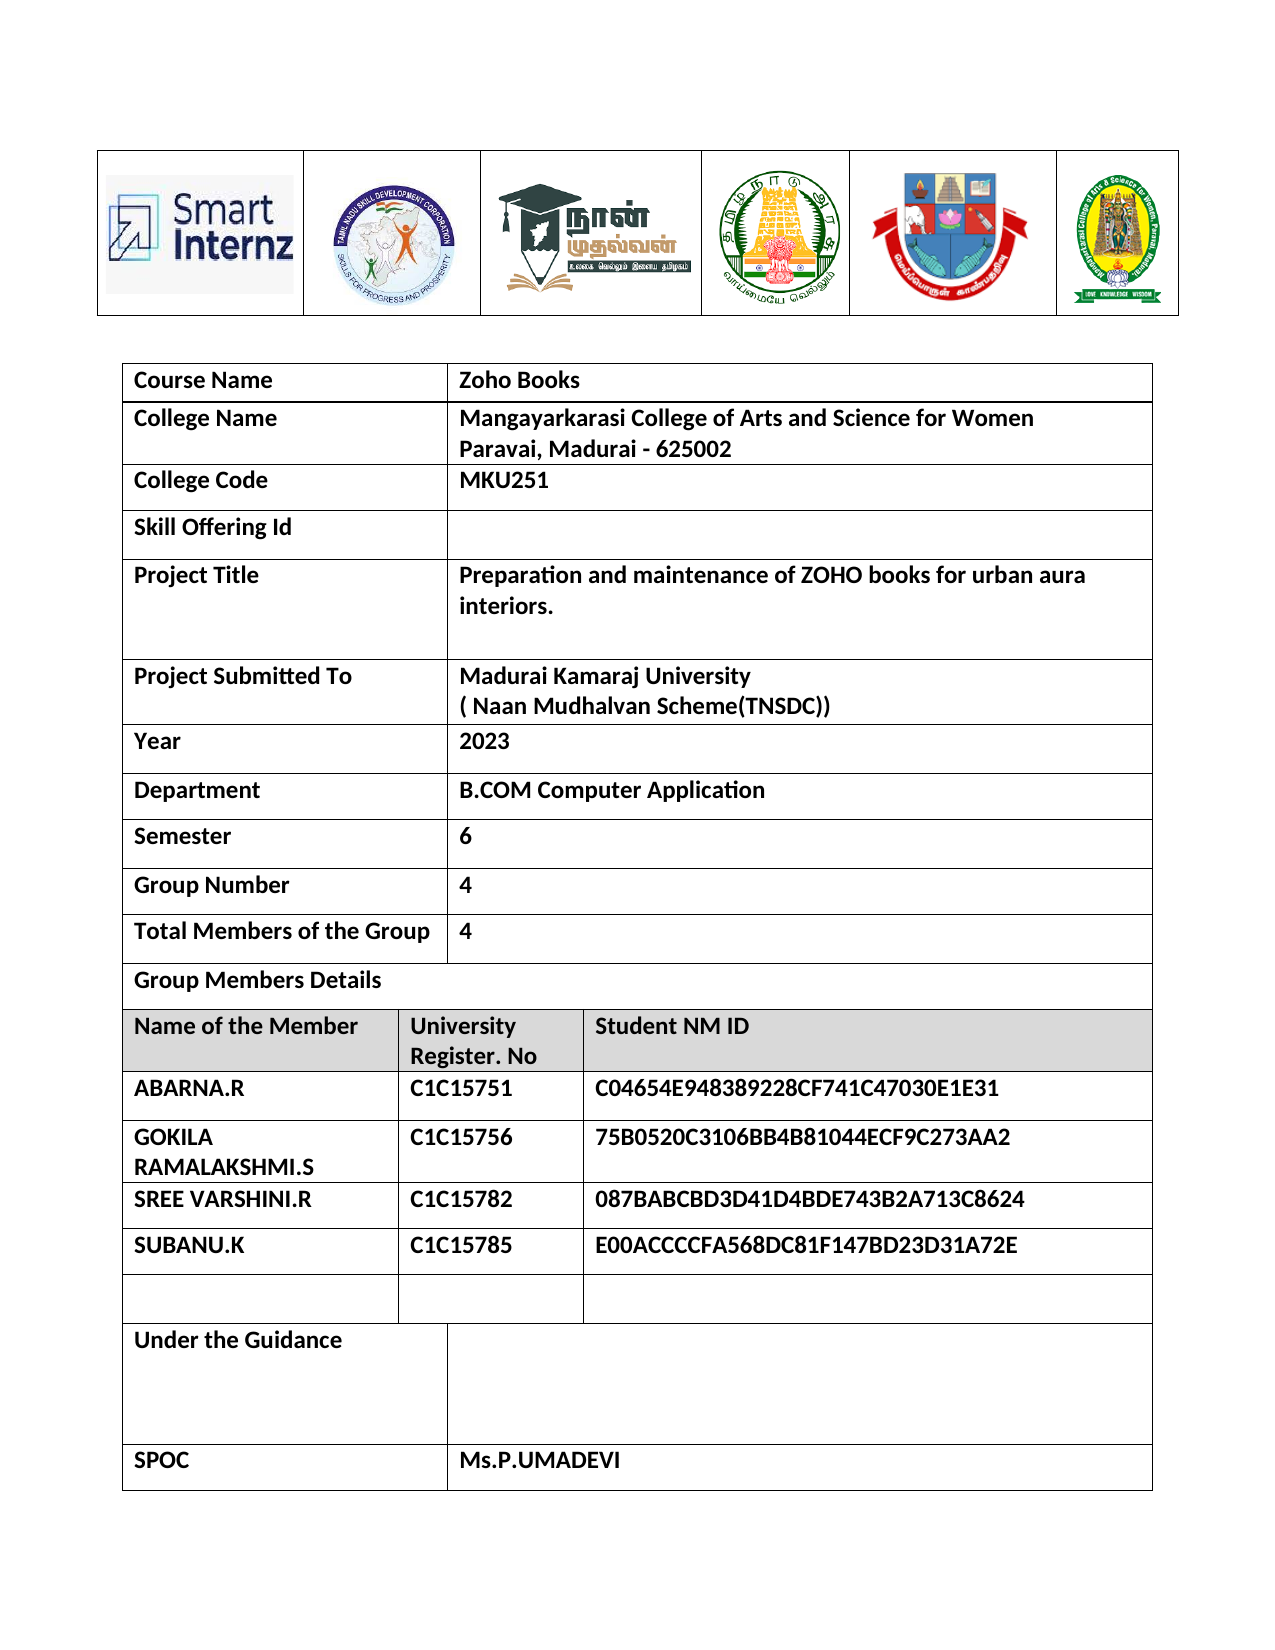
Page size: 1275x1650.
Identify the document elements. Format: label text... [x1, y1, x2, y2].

table_cell [123, 1275, 398, 1323]
table_cell GOKILA RAMALAKSHMI.S [123, 1121, 398, 1182]
table_cell 75B0520C3106BB4B81044ECF9C273AA2 [584, 1121, 1152, 1182]
table_cell SUBANU.K [123, 1229, 398, 1274]
table_cell ABARNA.R [123, 1072, 398, 1120]
picture [718, 169, 841, 304]
table_cell SPOC [123, 1445, 447, 1490]
table_cell [399, 1275, 583, 1323]
table_header Zoho Books [448, 364, 1152, 401]
table_cell 4 [448, 869, 1152, 914]
table_cell C1C15756 [399, 1121, 583, 1182]
table_cell Total Members of the Group [123, 915, 447, 963]
table_cell Year [123, 725, 447, 773]
table_cell 6 [448, 820, 1152, 868]
picture [105, 175, 294, 294]
table_header [850, 151, 1056, 315]
table_cell Project Title [123, 560, 447, 659]
picture [312, 177, 475, 315]
table_cell Project Submitted To [123, 660, 447, 724]
picture [491, 178, 694, 296]
table_cell Ms.P.UMADEVI [448, 1445, 1152, 1490]
table_cell [584, 1275, 1152, 1323]
table_cell [448, 511, 1152, 558]
table_cell University Register. No [399, 1010, 583, 1071]
table_cell Department [123, 774, 447, 819]
table_cell Student NM ID [584, 1010, 1152, 1071]
table_cell C04654E948389228CF741C47030E1E31 [584, 1072, 1152, 1120]
picture [1073, 175, 1162, 303]
table_cell [448, 1324, 1152, 1444]
table_header [481, 151, 701, 315]
table_cell 2023 [448, 725, 1152, 773]
table_cell B.COM Computer Application [448, 774, 1152, 819]
table_cell 4 [448, 915, 1152, 963]
table_cell C1C15751 [399, 1072, 583, 1120]
table_cell Madurai Kamaraj University ( Naan Mudhalvan Scheme(TNSDC)) [448, 660, 1152, 724]
table_cell College Code [123, 465, 447, 510]
table_cell College Name [123, 403, 447, 463]
table_header [702, 151, 849, 315]
table_cell Name of the Member [123, 1010, 398, 1071]
table_cell C1C15782 [399, 1183, 583, 1228]
table_cell Preparation and maintenance of ZOHO books for urban aura interiors. [448, 560, 1152, 659]
picture [864, 161, 1038, 308]
table_cell Under the Guidance [123, 1324, 447, 1444]
table_cell MKU251 [448, 465, 1152, 510]
table_cell Group Members Details [123, 964, 1152, 1009]
table_cell C1C15785 [399, 1229, 583, 1274]
table_cell SREE VARSHINI.R [123, 1183, 398, 1228]
table_header [98, 151, 303, 315]
table_cell 087BABCBD3D41D4BDE743B2A713C8624 [584, 1183, 1152, 1228]
table_cell Mangayarkarasi College of Arts and Science for Women Paravai, Madurai - 625002 [448, 403, 1152, 463]
table_header [1057, 151, 1178, 315]
table_header [304, 151, 480, 315]
table_header Course Name [123, 364, 447, 401]
table_cell Semester [123, 820, 447, 868]
table_cell E00ACCCCFA568DC81F147BD23D31A72E [584, 1229, 1152, 1274]
table_cell Group Number [123, 869, 447, 914]
table_cell Skill Offering Id [123, 511, 447, 558]
